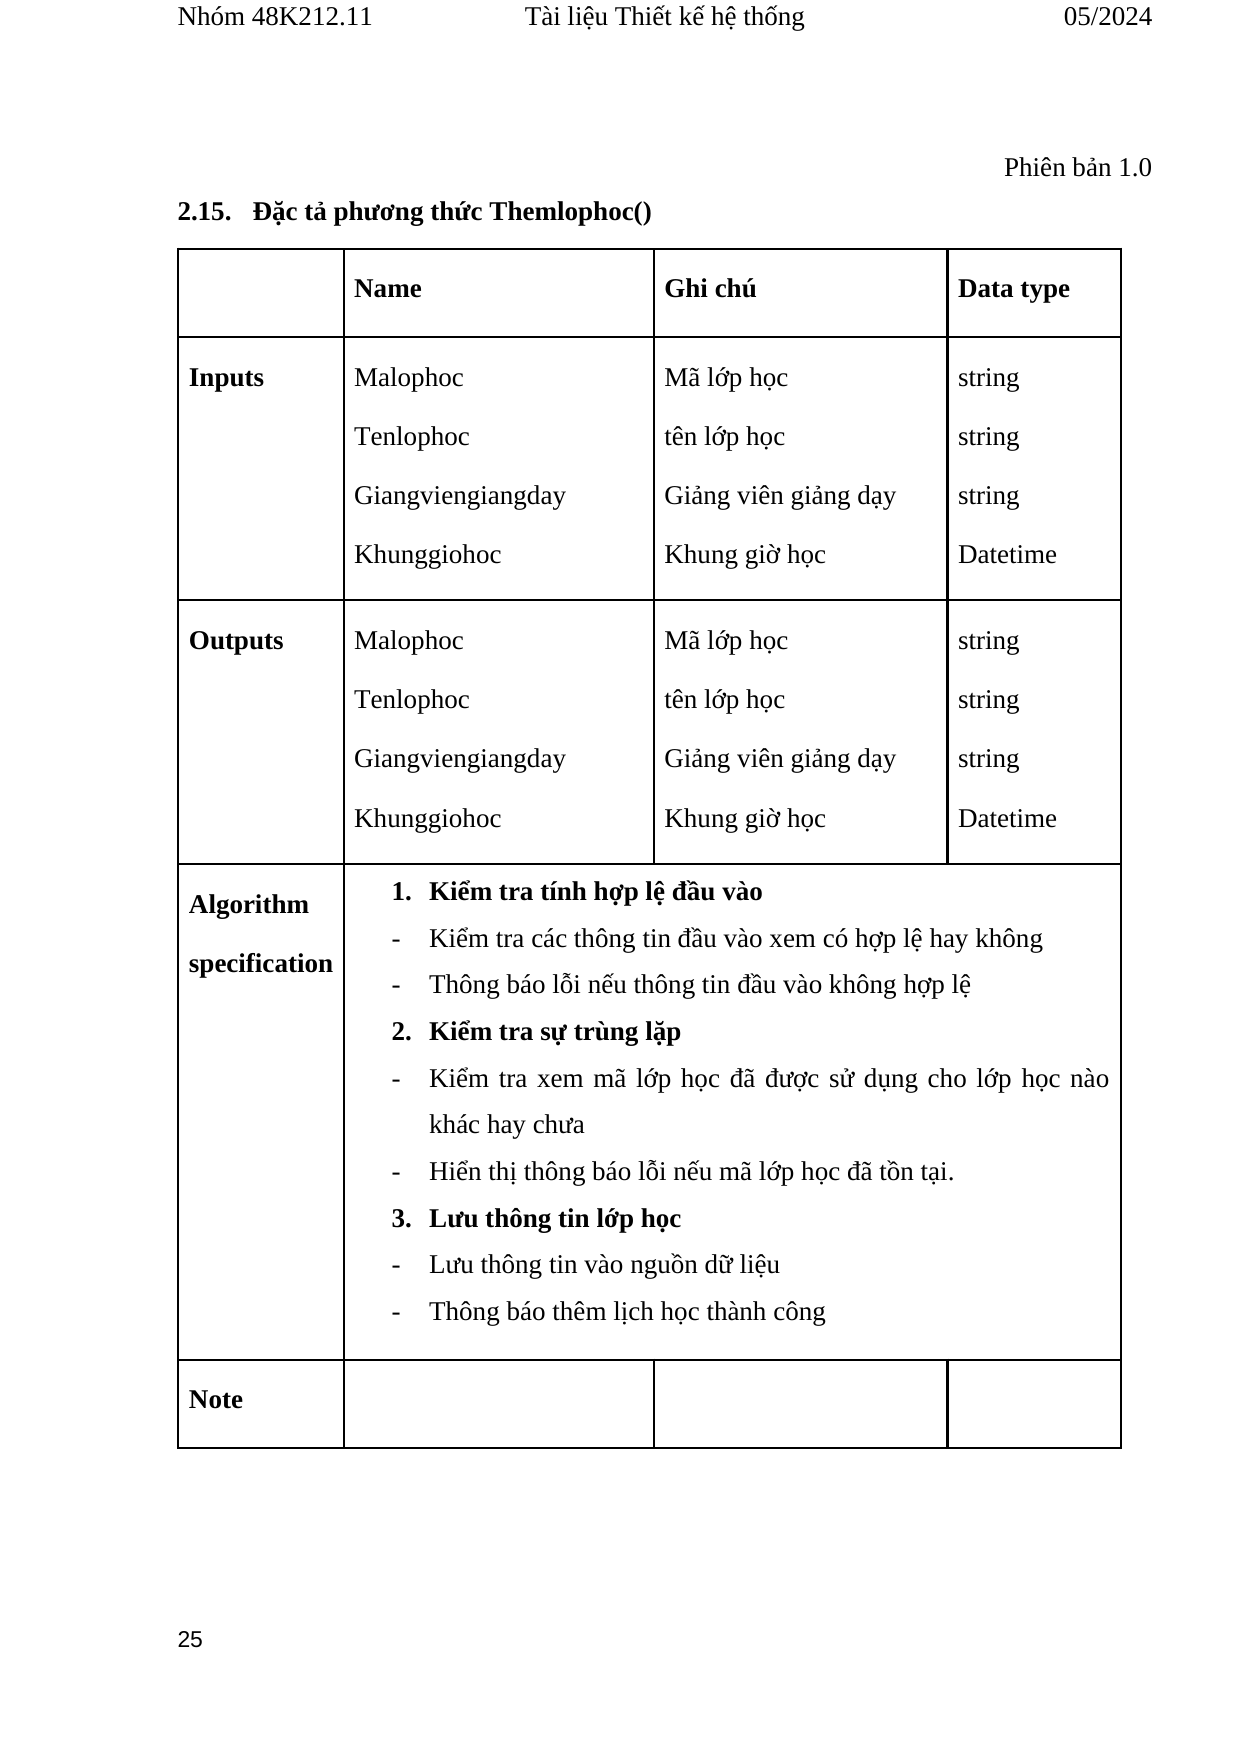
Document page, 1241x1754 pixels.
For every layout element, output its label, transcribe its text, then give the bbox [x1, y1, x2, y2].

table_cell Malophoc Tenlophoc Giangviengiangday Khunggiohoc [345, 601, 653, 863]
table_header Ghi chú [655, 250, 946, 336]
table_cell [345, 1361, 653, 1447]
subtitle Đặc tả phương thức Themlophoc() [177, 194, 1122, 226]
table_header [179, 250, 343, 336]
table_header Data type [949, 250, 1120, 336]
table_cell Outputs [179, 601, 343, 863]
table_cell Mã lớp học tên lớp học Giảng viên giảng dạy Khung giờ học [655, 601, 946, 863]
table_cell [949, 1361, 1120, 1447]
table_cell Malophoc Tenlophoc Giangviengiangday Khunggiohoc [345, 338, 653, 599]
table_cell string string string Datetime [949, 601, 1120, 863]
table_cell Kiểm tra tính hợp lệ đầu vào Kiểm tra các thông tin đầu vào xem có hợp lệ hay không Thông báo lỗi nếu thông tin đầu vào không hợp lệ Kiểm tra sự trùng lặp Kiểm tra xem mã lớp học đã được sử dụng cho lớp học nào khác hay chưa Hiển thị thông báo lỗi nếu mã lớp học đã tồn tại. Lưu thông tin lớp học Lưu thông tin vào nguồn dữ liệu Thông báo thêm lịch học thành công [345, 865, 1120, 1358]
table_cell string string string Datetime [949, 338, 1120, 599]
table_cell Mã lớp học tên lớp học Giảng viên giảng dạy Khung giờ học [655, 338, 946, 599]
table_cell Algorithm specification [179, 865, 343, 1358]
table_cell [655, 1361, 946, 1447]
table_cell Note [179, 1361, 343, 1447]
table_header Name [345, 250, 653, 336]
table_cell Inputs [179, 338, 343, 599]
